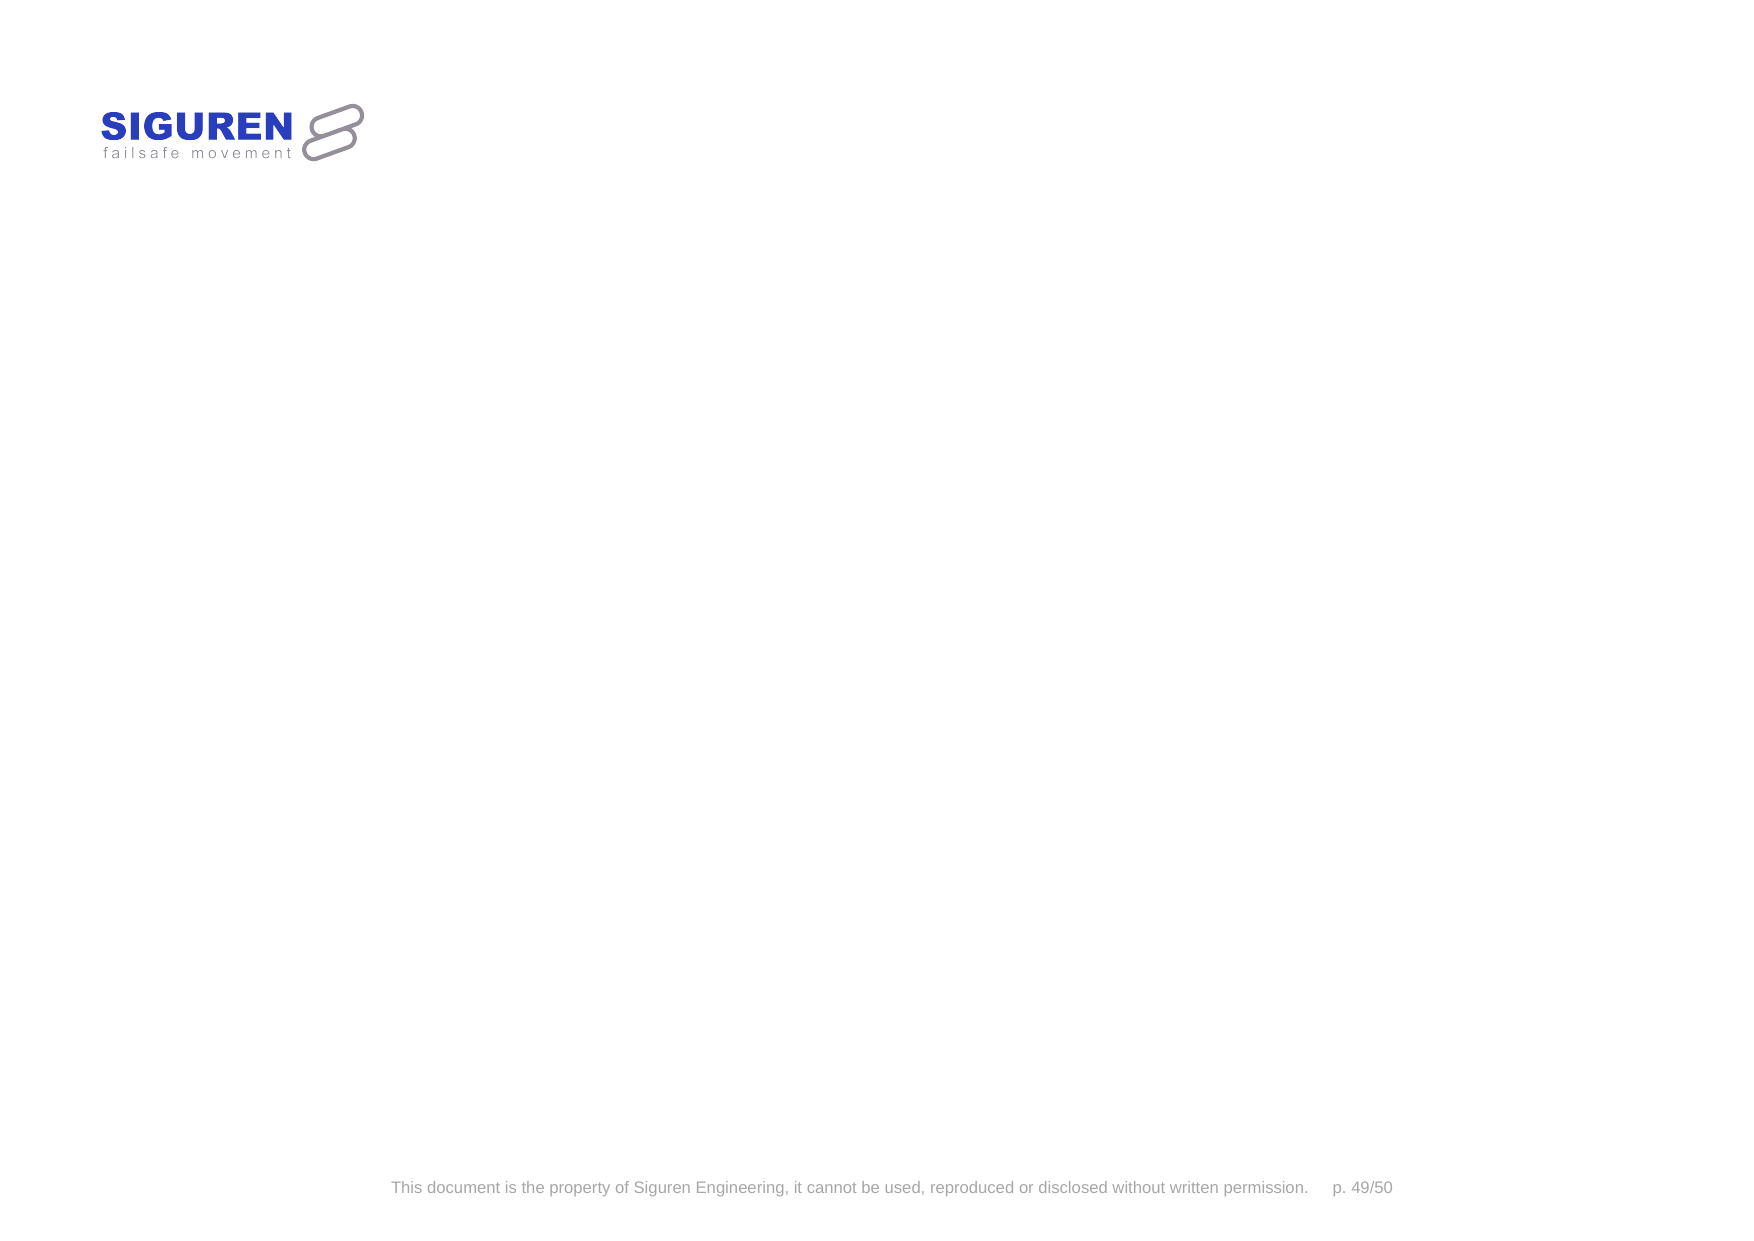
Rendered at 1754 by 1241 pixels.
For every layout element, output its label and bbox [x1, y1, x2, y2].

picture [100, 103, 365, 167]
